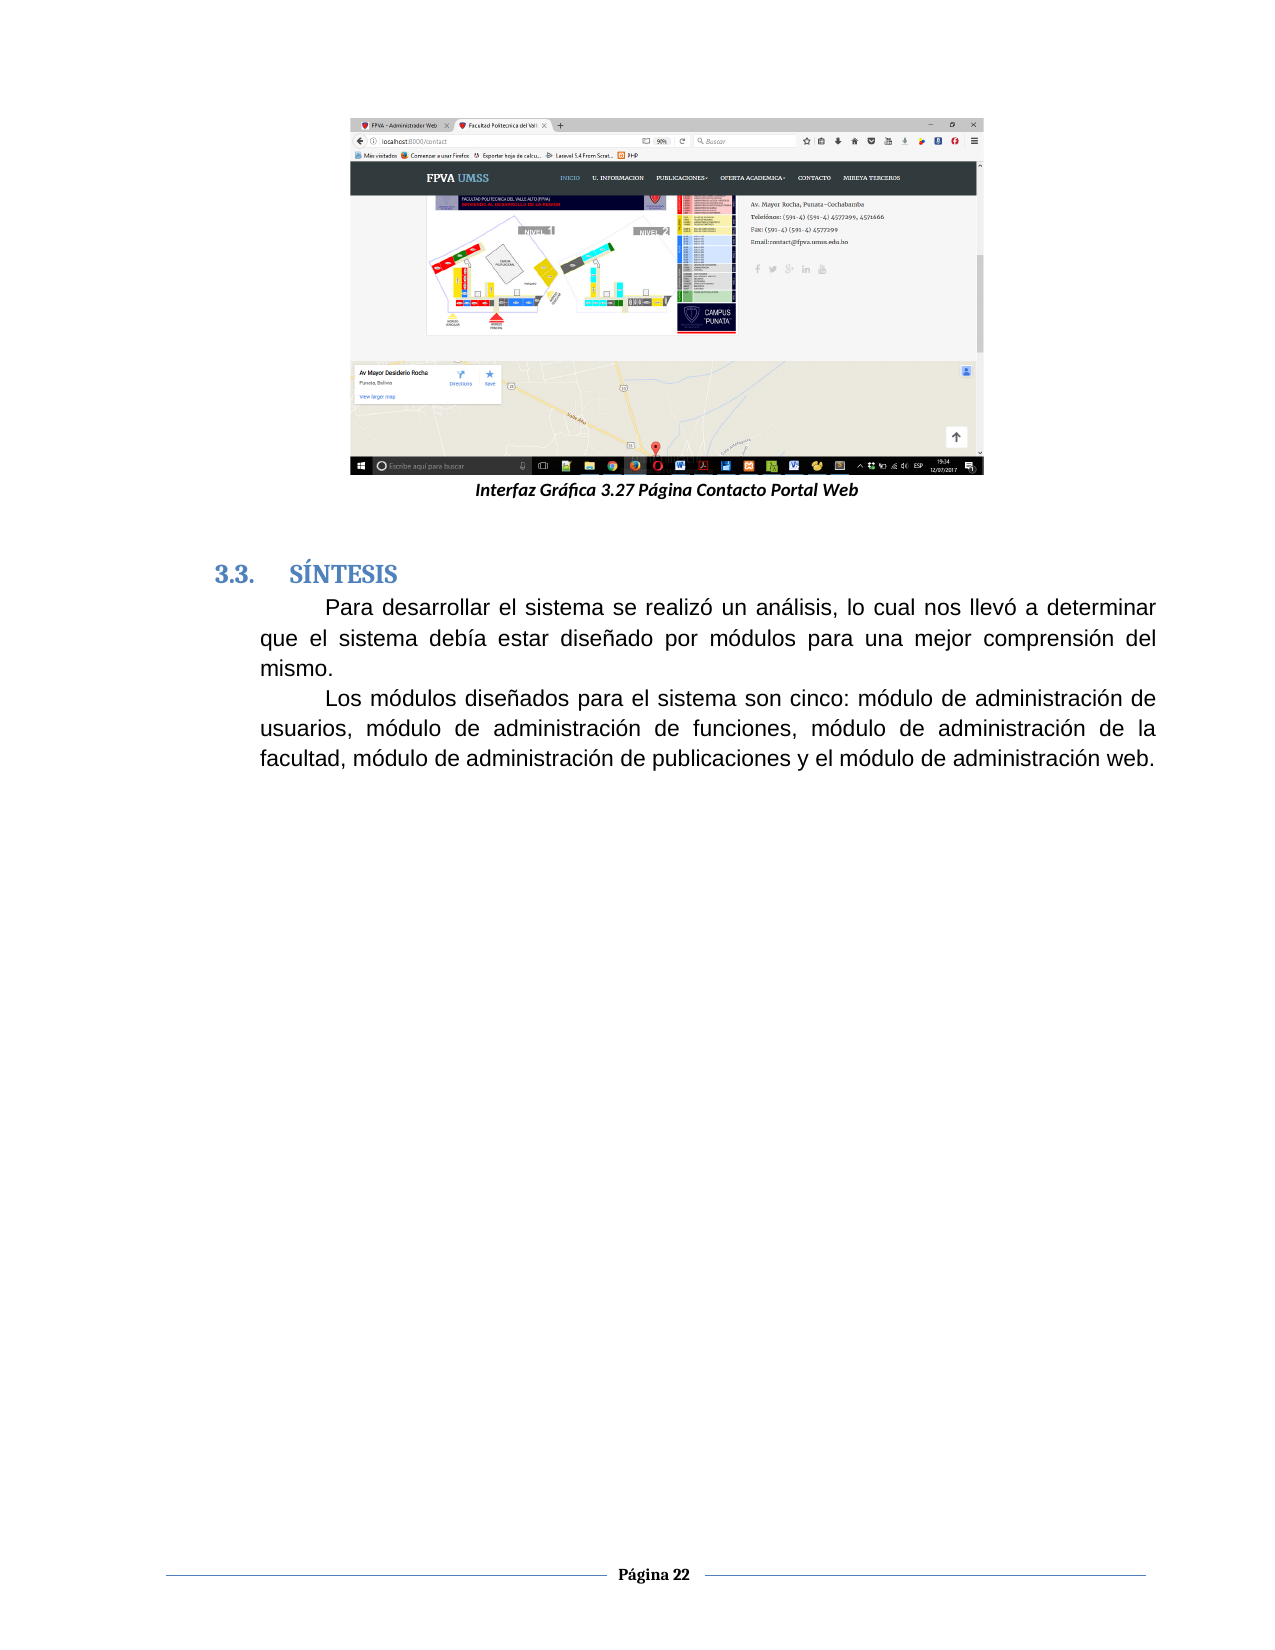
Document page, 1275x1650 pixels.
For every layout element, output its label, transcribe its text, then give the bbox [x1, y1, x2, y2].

list Para desarrollar el sistema se realizó un análisis, lo cual nos llevó a determinar que el sistema debía estar diseñado por módulos para una mejor comprensión del mismo. [260, 594, 1157, 681]
subtitle SÍNTESIS [215, 559, 1157, 590]
list Los módulos diseñados para el sistema son cinco: módulo de administración de usuarios, módulo de administración de funciones, módulo de administración de la facultad, módulo de administración de publicaciones y el módulo de administración web. [260, 685, 1157, 772]
picture [350, 118, 984, 475]
list Interfaz Gráfica 3.27 Página Contacto Portal Web [177, 478, 1157, 501]
